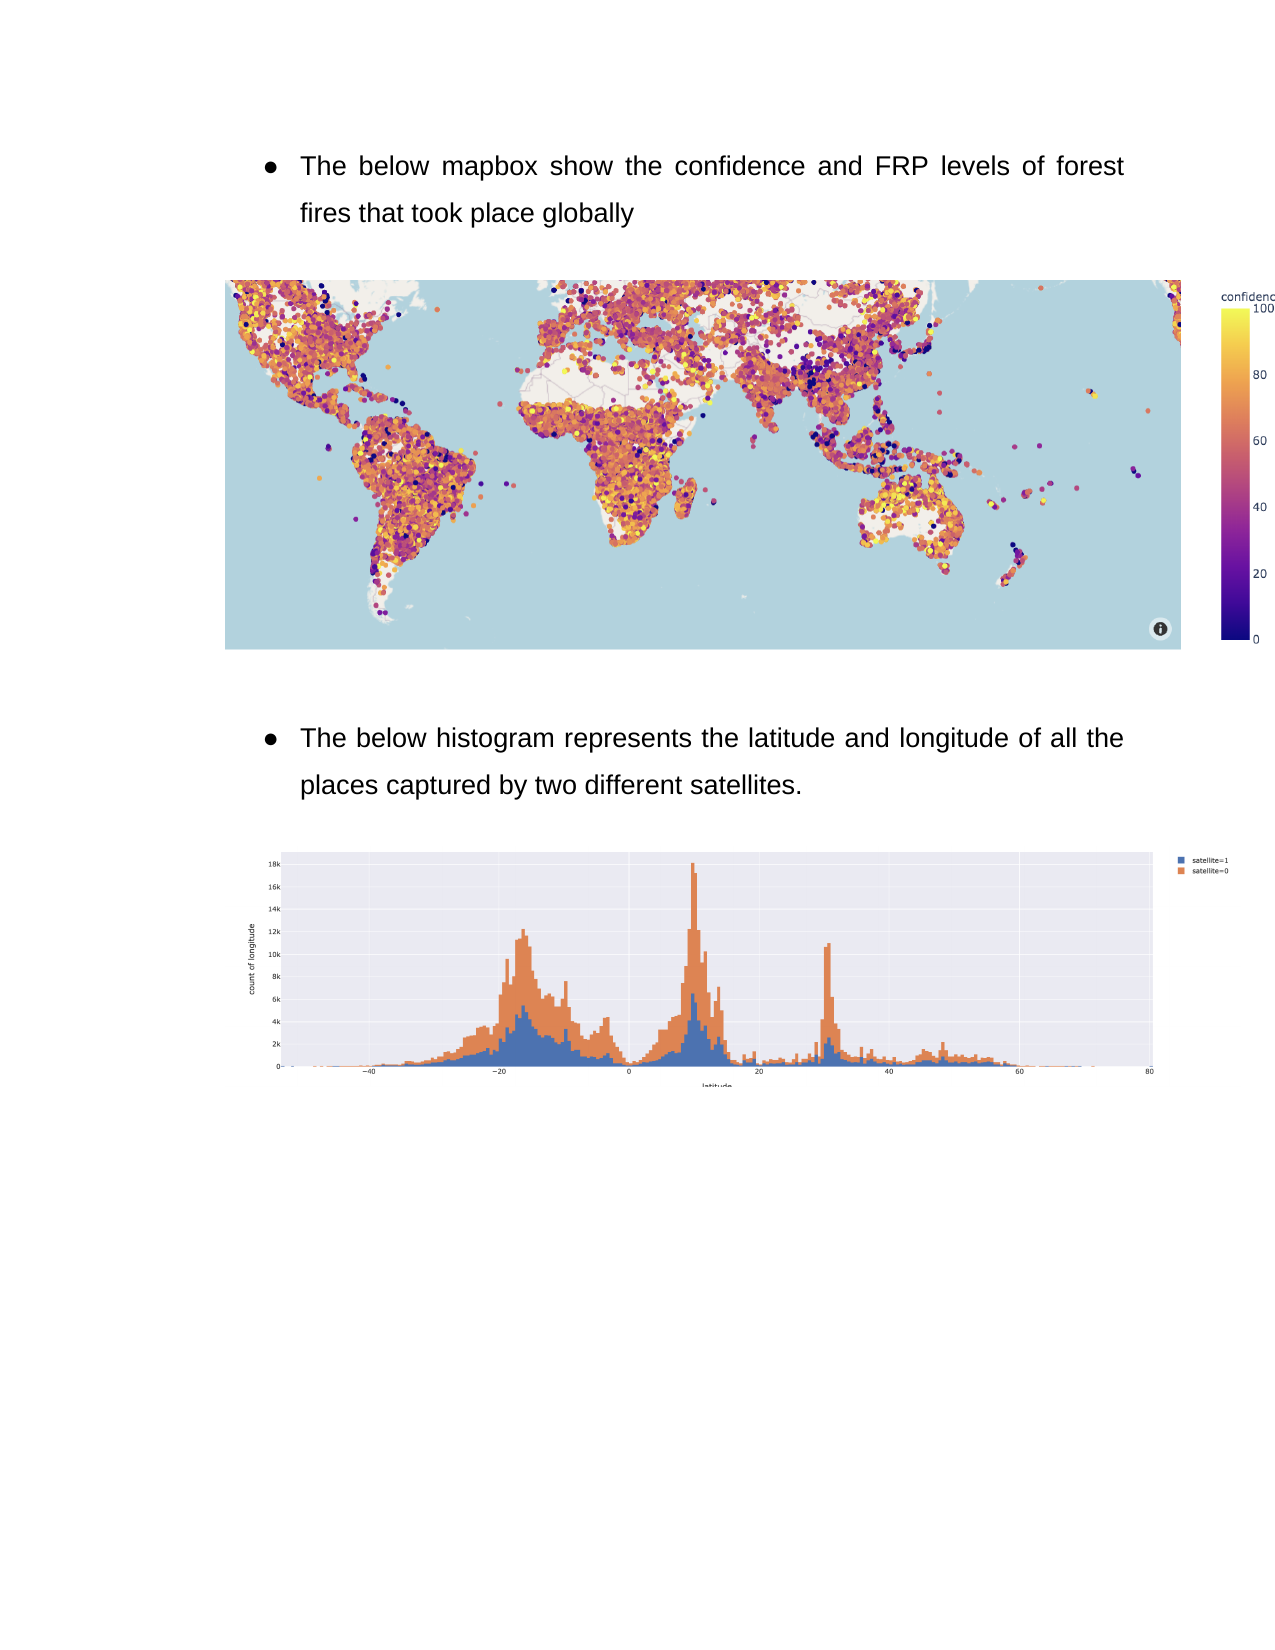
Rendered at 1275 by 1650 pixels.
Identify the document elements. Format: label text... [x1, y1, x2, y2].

list The below histogram represents the latitude and longitude of all the places captured by two different satellites. [262, 722, 1125, 800]
picture [225, 273, 1275, 658]
picture [225, 846, 1242, 1087]
list The below mapbox show the confidence and FRP levels of forest fires that took place globally [262, 150, 1125, 228]
